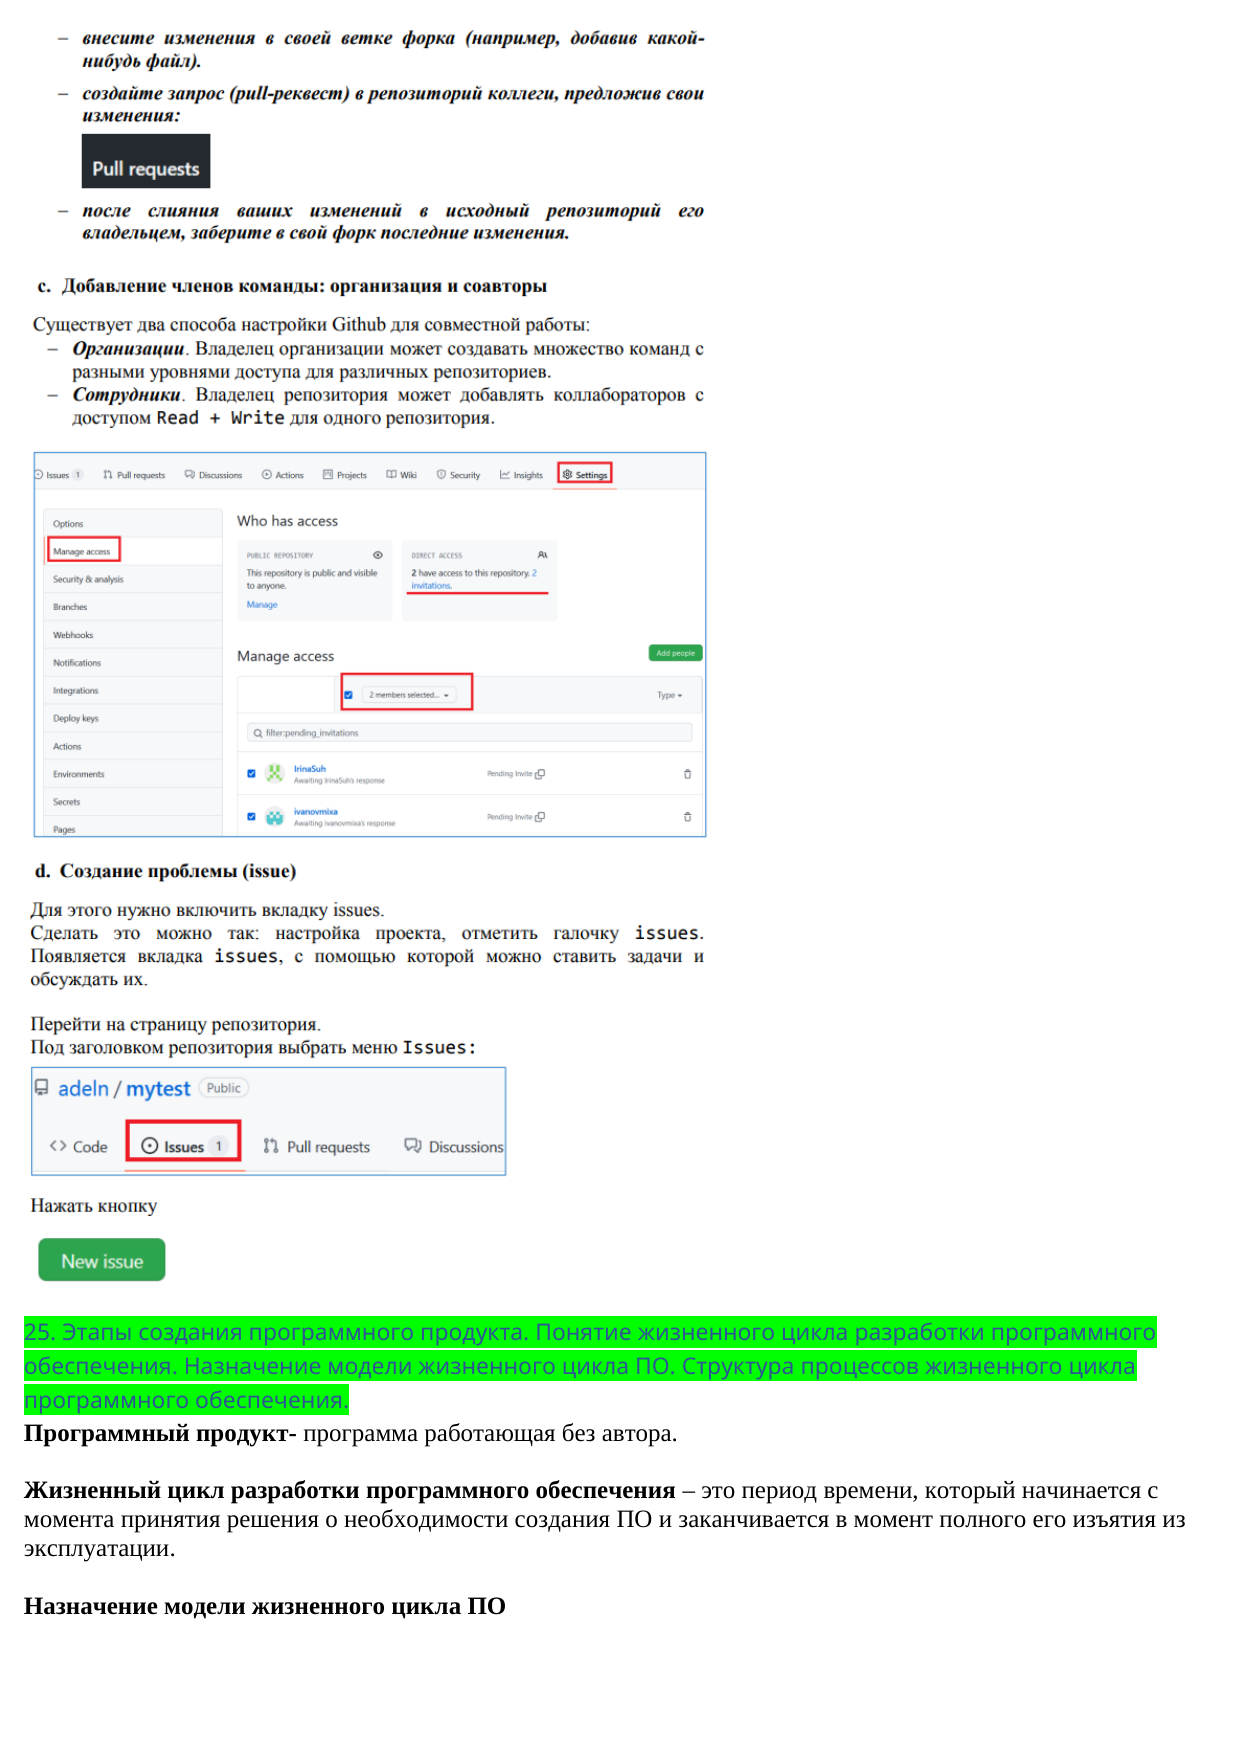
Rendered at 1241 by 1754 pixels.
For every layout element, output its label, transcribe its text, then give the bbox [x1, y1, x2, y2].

text Жизненный цикл разработки программного обеспечения – это период времени, который начинается с момента принятия решения о необходимости создания ПО и заканчивается в момент полного его изъятия из эксплуатации. [24, 1476, 1217, 1562]
text Программный продукт- программа работающая без автора. [24, 1418, 1217, 1446]
text Назначение модели жизненного цикла ПО [24, 1591, 1217, 1620]
subtitle 25. Этапы создания программного продукта. Понятие жизненного цикла разработки программного обеспечения. Назначение модели жизненного цикла ПО. Структура процессов жизненного цикла программного обеспечения. [24, 1316, 1217, 1415]
picture [23, 23, 714, 838]
picture [23, 856, 714, 1290]
